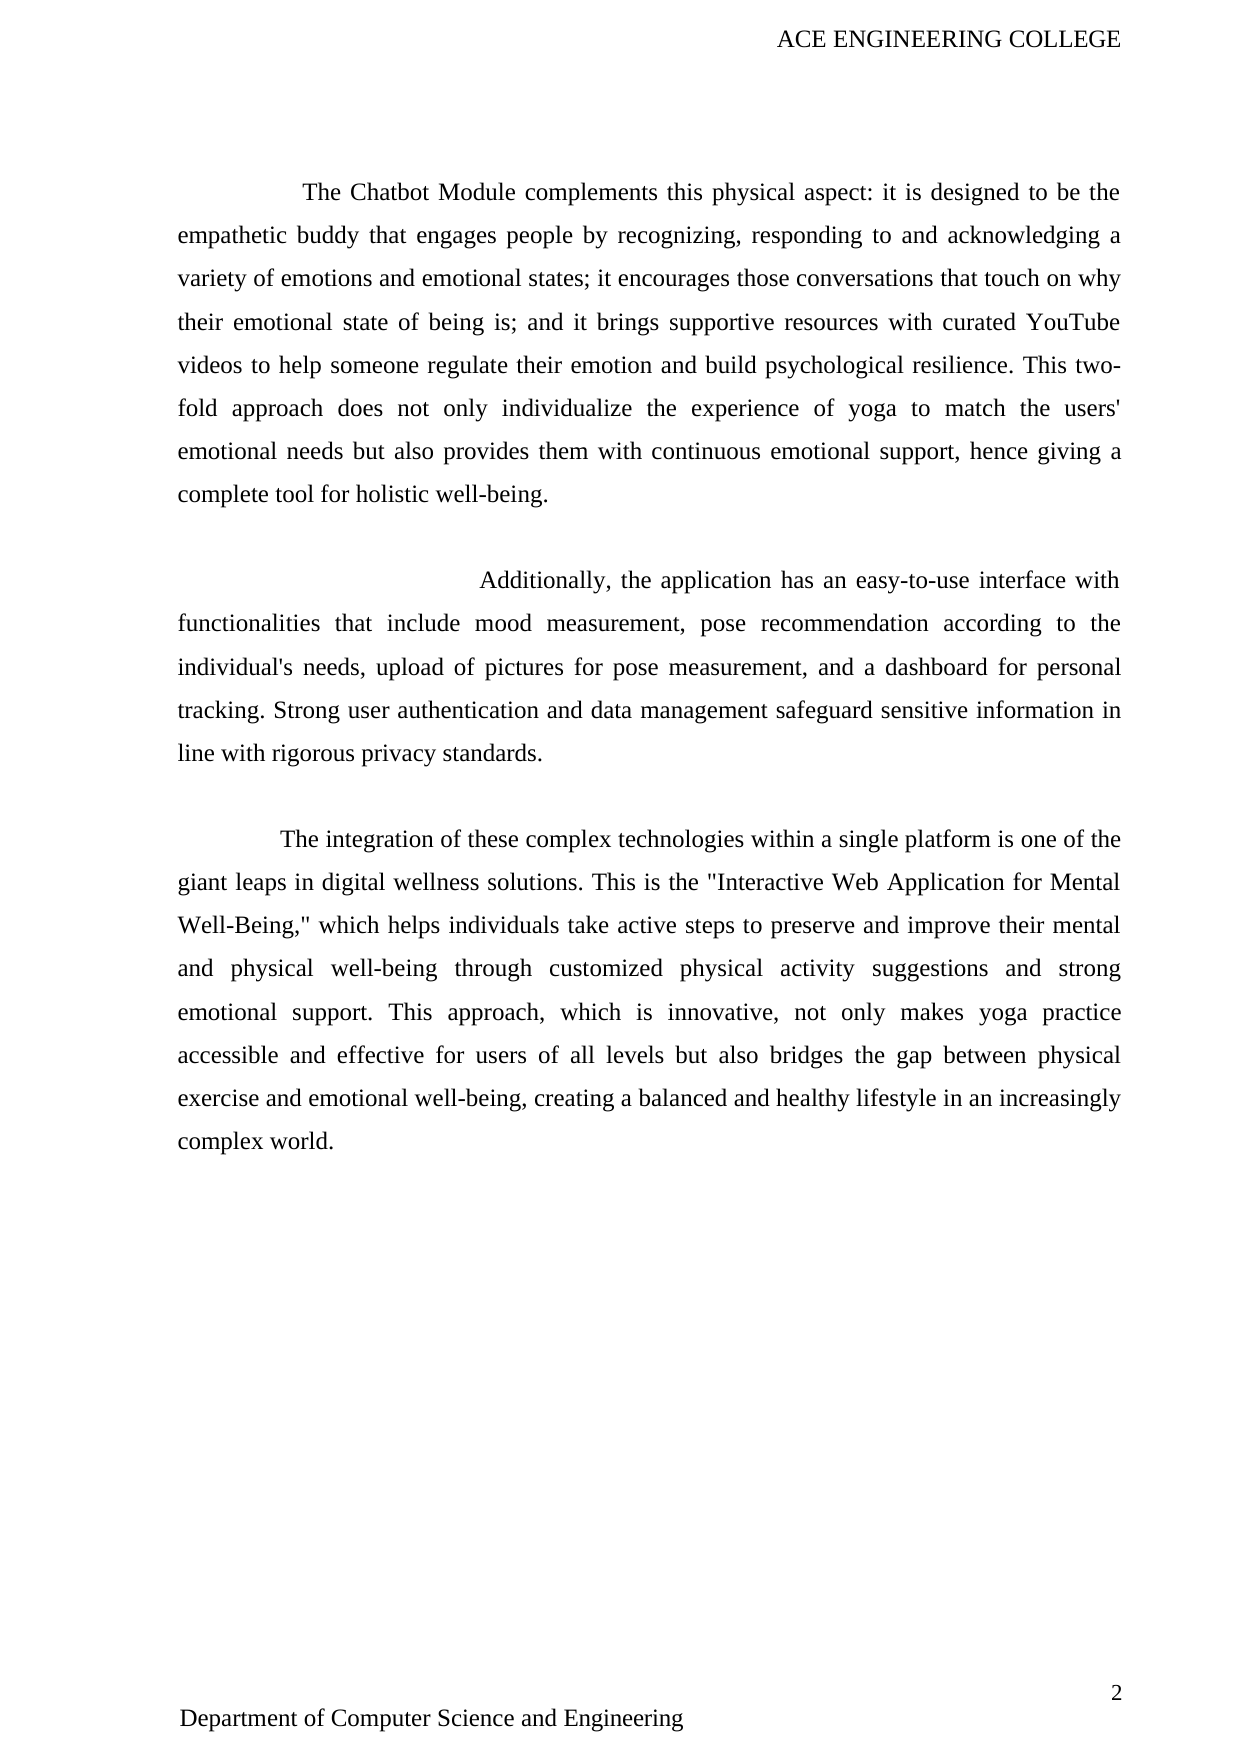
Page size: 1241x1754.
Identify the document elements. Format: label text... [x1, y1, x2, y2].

text The Chatbot Module complements this physical aspect: it is designed to be the empathetic buddy that engages people by recognizing, responding to and acknowledging a variety of emotions and emotional states; it encourages those conversations that touch on why their emotional state of being is; and it brings supportive resources with curated YouTube videos to help someone regulate their emotion and build psychological resilience. This two-fold approach does not only individualize the experience of yoga to match the users' emotional needs but also provides them with continuous emotional support, hence giving a complete tool for holistic well-being. [177, 177, 1122, 508]
text The integration of these complex technologies within a single platform is one of the giant leaps in digital wellness solutions. This is the "Interactive Web Application for Mental Well-Being," which helps individuals take active steps to preserve and improve their mental and physical well-being through customized physical activity suggestions and strong emotional support. This approach, which is innovative, not only makes yoga practice accessible and effective for users of all levels but also bridges the gap between physical exercise and emotional well-being, creating a balanced and healthy lifestyle in an increasingly complex world. [177, 824, 1122, 1155]
text Additionally, the application has an easy-to-use interface with functionalities that include mood measurement, pose recommendation according to the individual's needs, upload of pictures for pose measurement, and a dashboard for personal tracking. Strong user authentication and data management safeguard sensitive information in line with rigorous privacy standards. [177, 565, 1122, 767]
